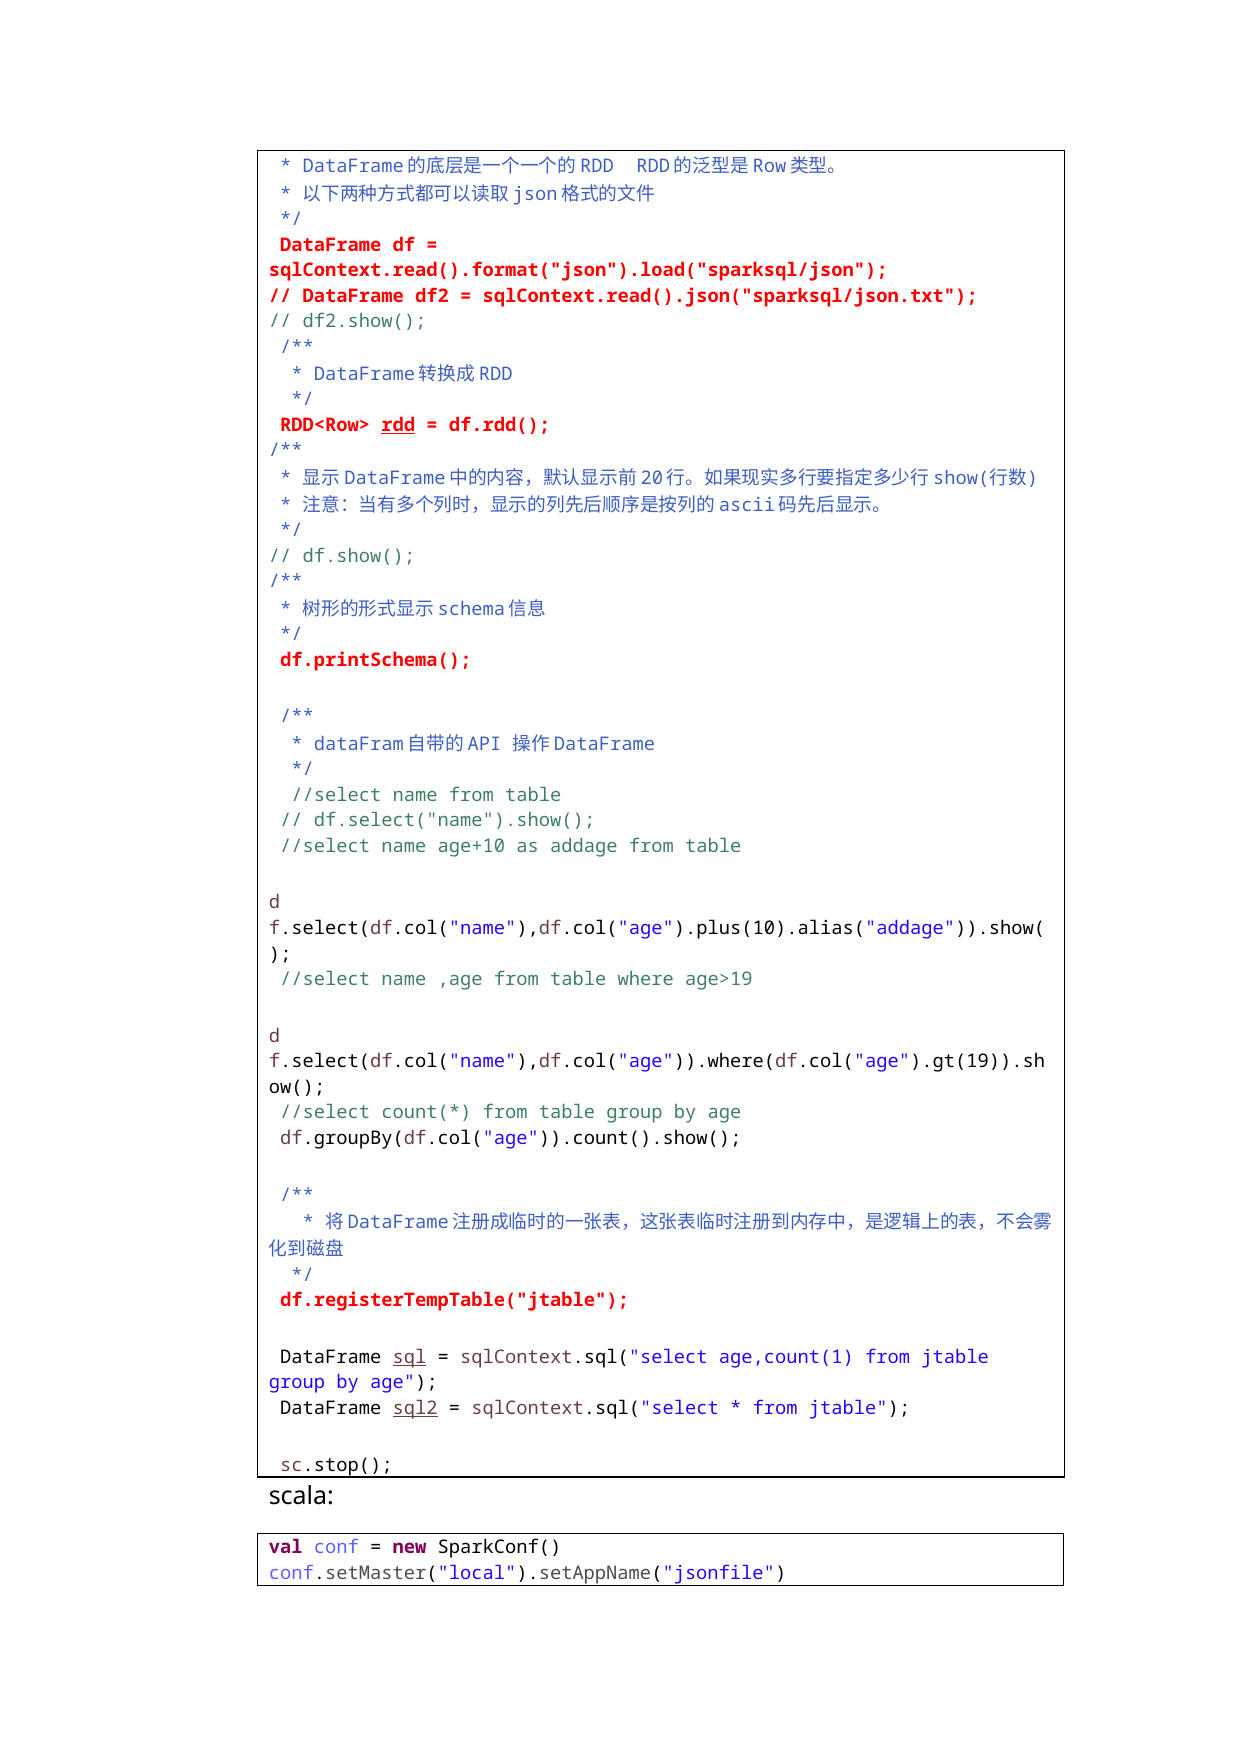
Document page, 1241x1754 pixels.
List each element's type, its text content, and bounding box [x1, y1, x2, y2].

list scala: [268, 1478, 1053, 1512]
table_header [258, 1534, 1063, 1584]
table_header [258, 151, 1064, 1476]
